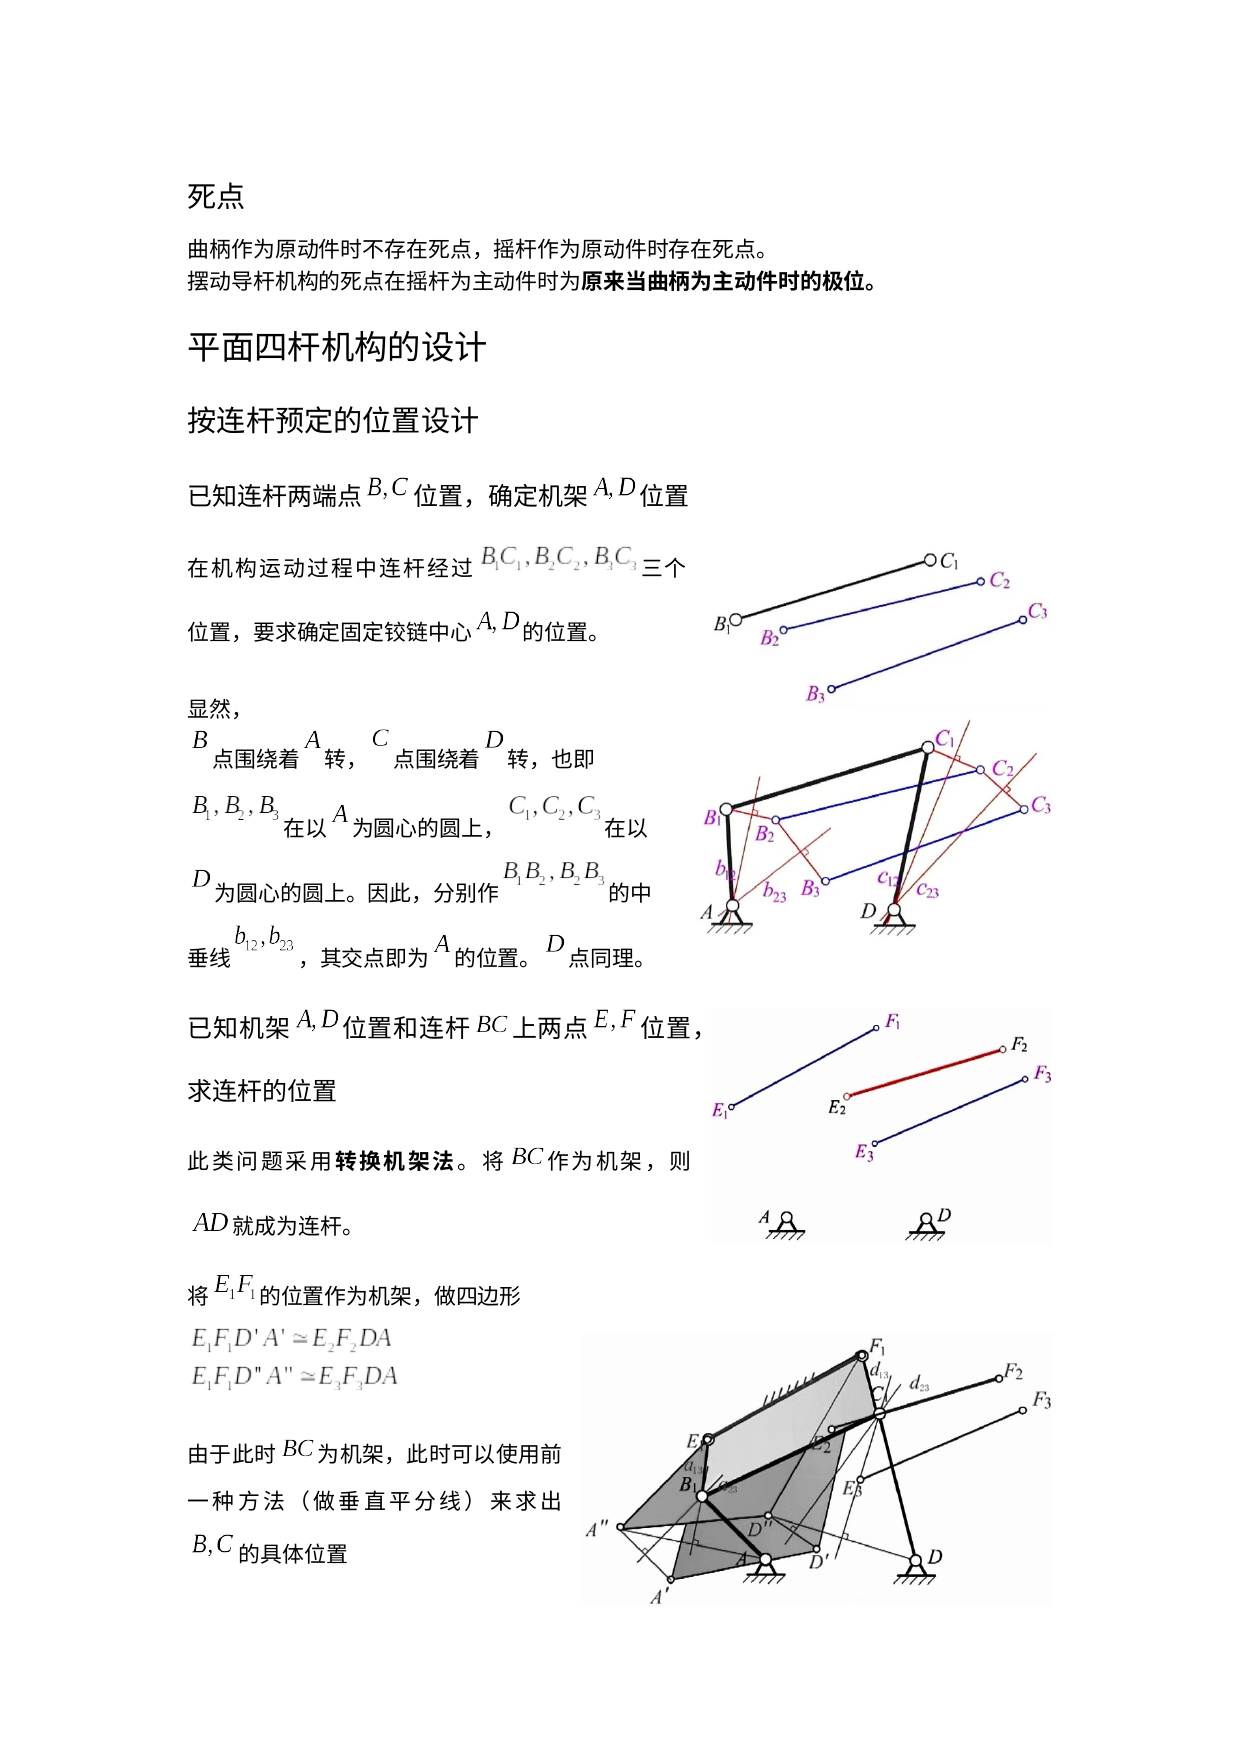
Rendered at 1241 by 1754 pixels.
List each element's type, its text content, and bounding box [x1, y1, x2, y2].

text 曲柄作为原动件时不存在死点，摇杆作为原动件时存在死点。 [187, 231, 1053, 264]
text 在机构运动过程中连杆经过三个位置，要求确定固定铰链中心的位置。 [187, 529, 1053, 659]
picture [710, 1008, 1052, 1245]
text 此类问题采用转换机架法。将作为机架，则就成为连杆。 [187, 1126, 1053, 1256]
subtitle 平面四杆机构的设计 [187, 313, 1053, 378]
picture [705, 544, 1053, 708]
text 由于此时为机架，此时可以使用前一种方法（做垂直平分线）来求出的具体位置 [187, 1419, 582, 1581]
subtitle 按连杆预定的位置设计 [187, 386, 1053, 451]
subtitle 已知连杆两端点位置，确定机架位置 [187, 459, 1053, 524]
text 显然， [187, 691, 1053, 724]
text 将的位置作为机架，做四边形 [187, 1256, 1053, 1321]
subtitle 已知机架位置和连杆上两点位置，求连杆的位置 [187, 992, 1053, 1122]
subtitle 死点 [187, 162, 1053, 227]
picture [692, 717, 1053, 938]
picture [582, 1333, 1053, 1606]
text 摆动导杆机构的死点在摇杆为主动件时为原来当曲柄为主动件时的极位。 [187, 264, 1053, 296]
